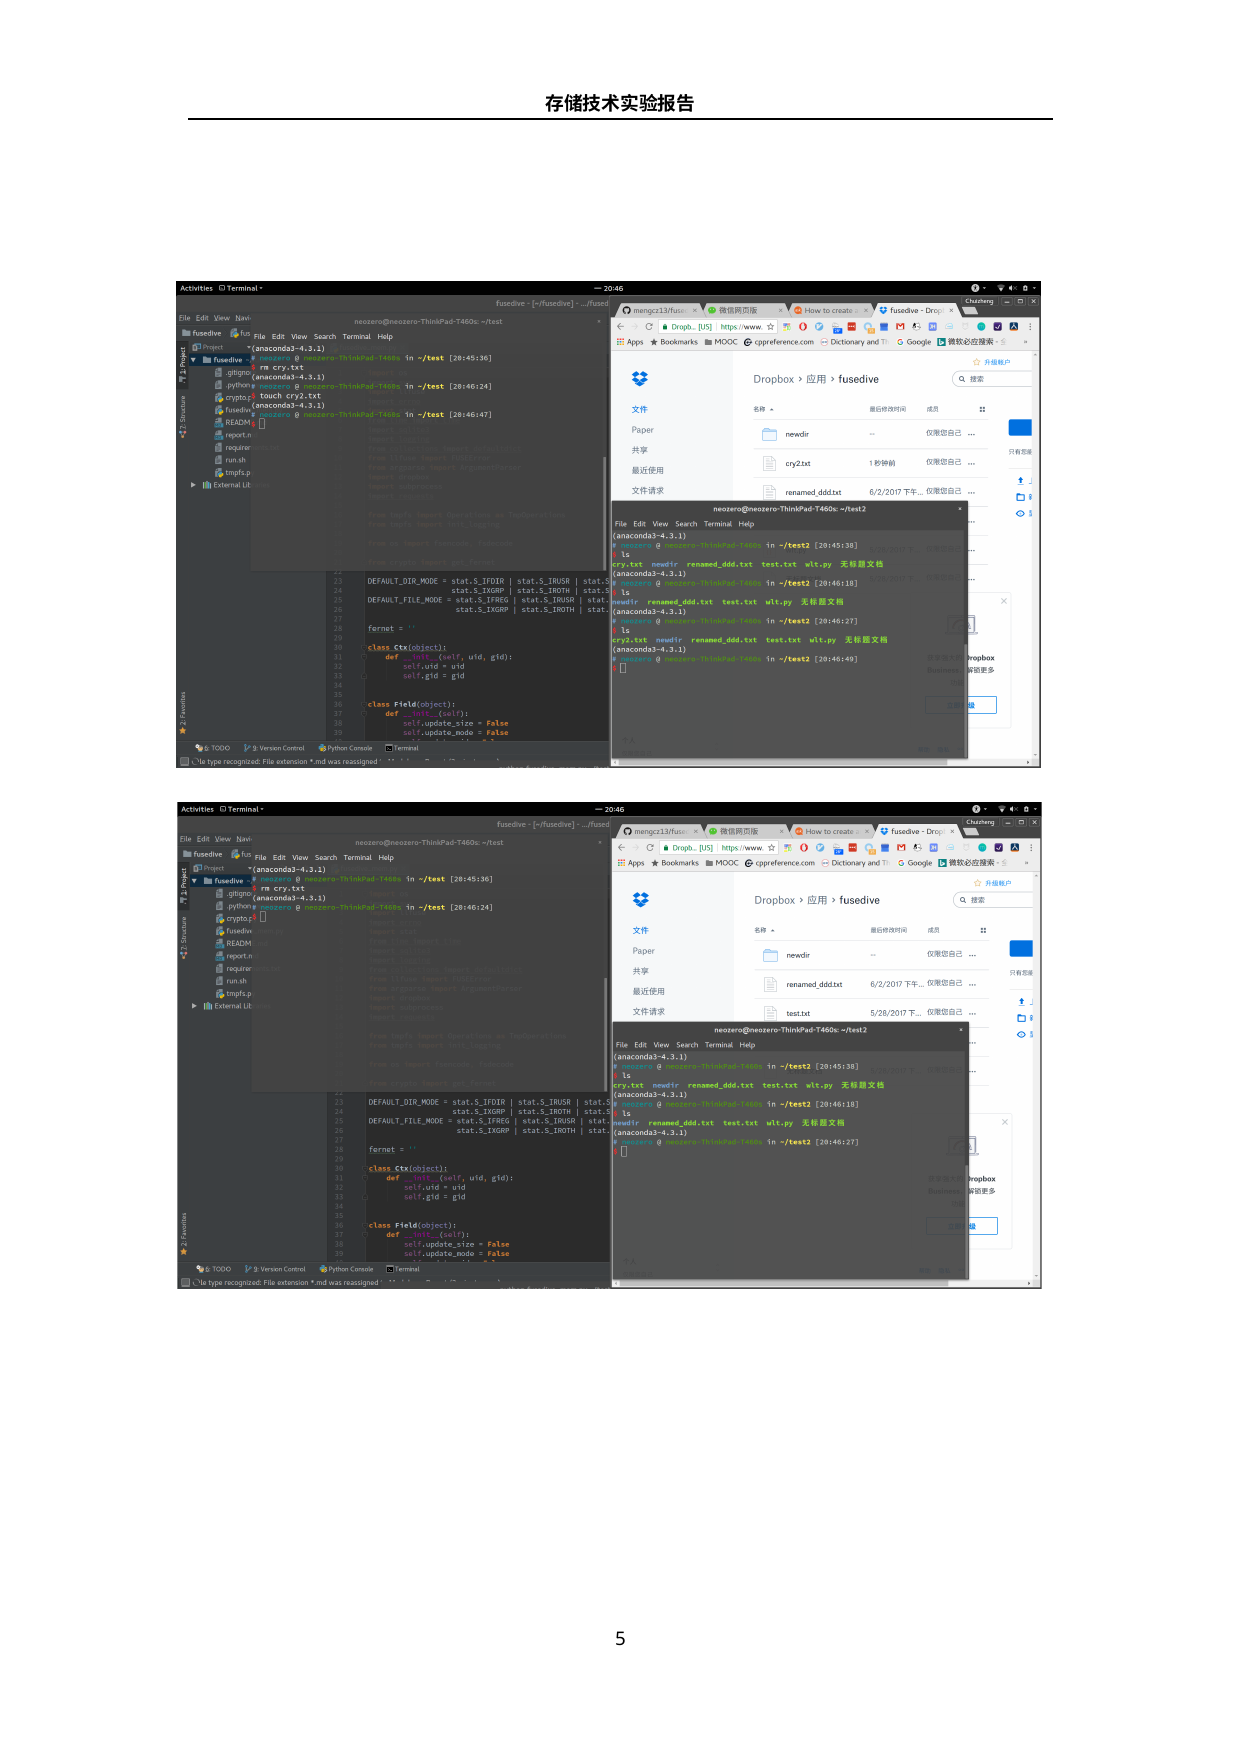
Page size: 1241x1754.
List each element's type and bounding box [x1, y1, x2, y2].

picture [177, 802, 1042, 1289]
picture [176, 281, 1041, 768]
